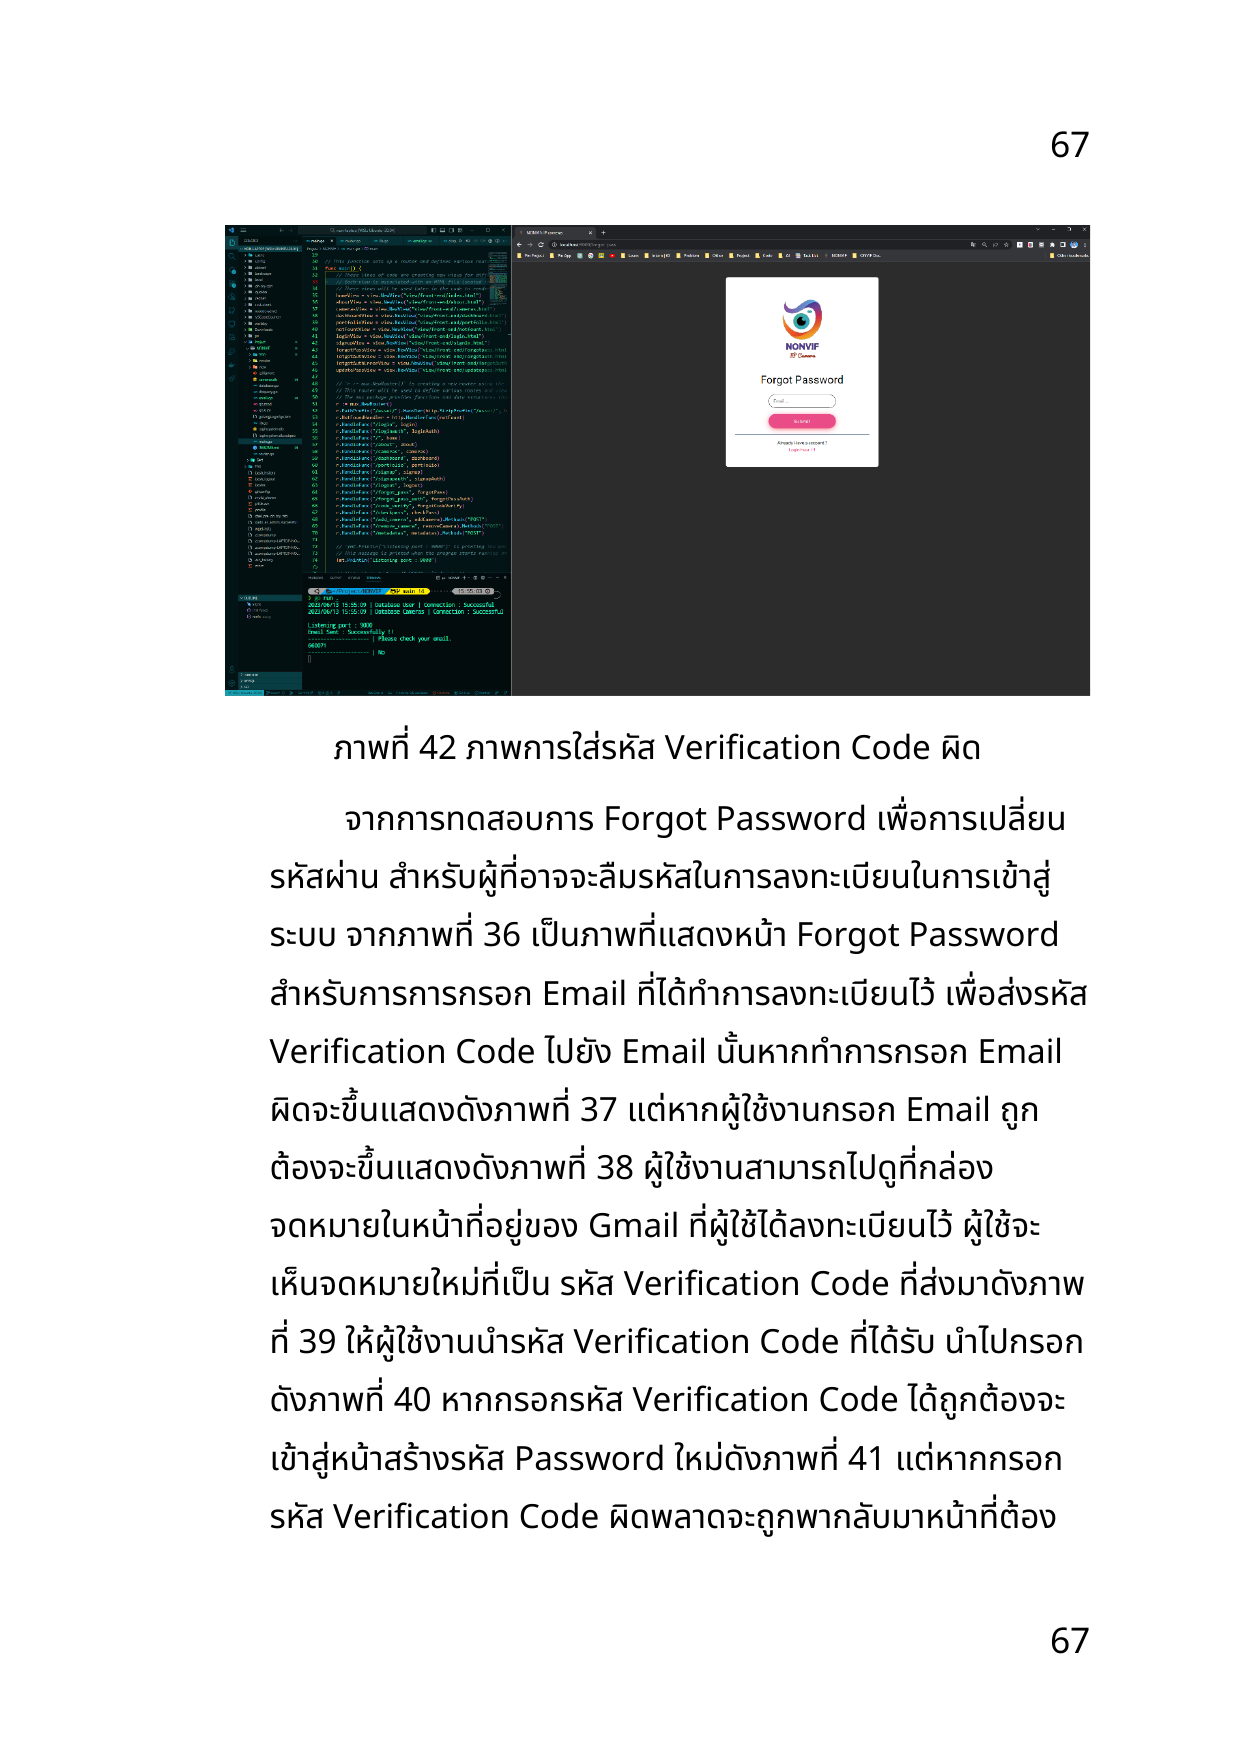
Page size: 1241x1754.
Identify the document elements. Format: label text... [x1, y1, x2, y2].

text ภาพที่ 42 ภาพการใส่รหัส Verification Code ผิด [225, 724, 1090, 774]
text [269, 795, 1090, 1543]
picture [225, 225, 1091, 696]
